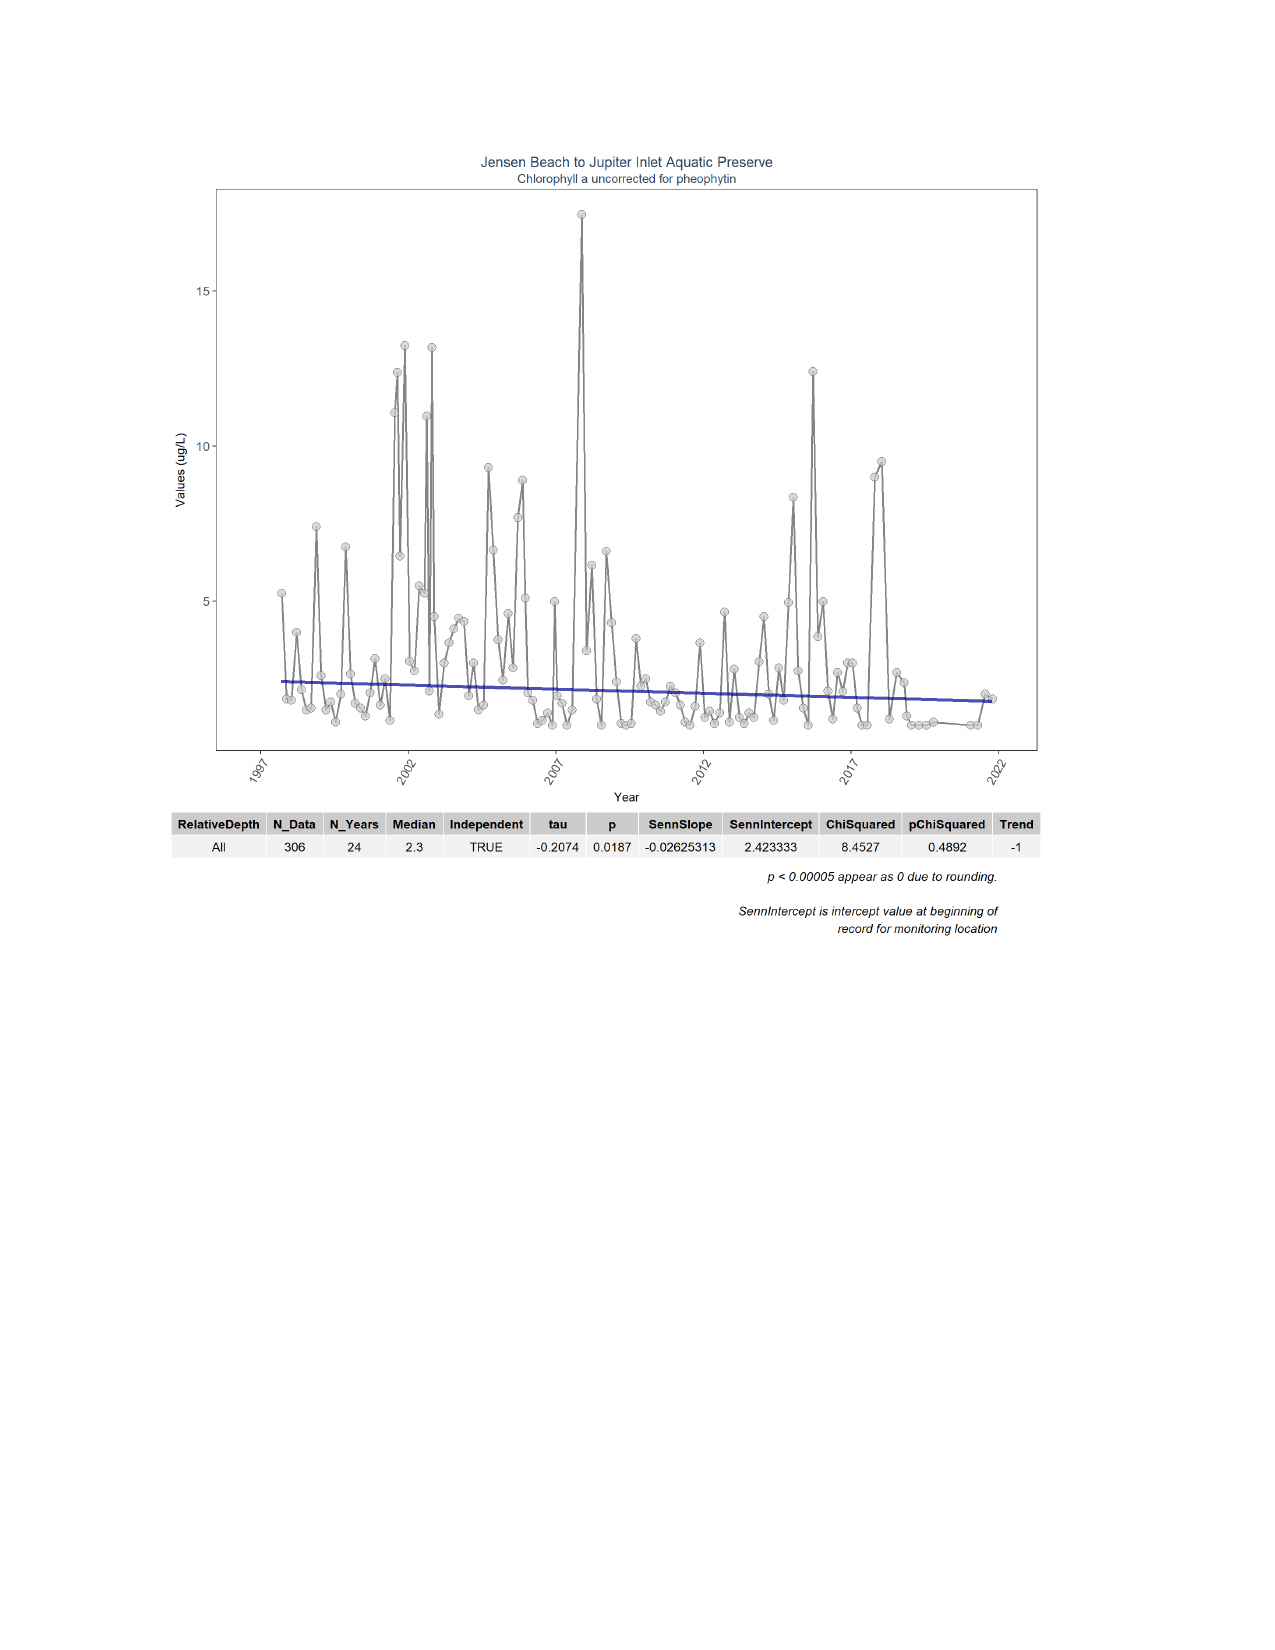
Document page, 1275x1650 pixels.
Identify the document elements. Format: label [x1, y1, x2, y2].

picture [168, 150, 1044, 938]
